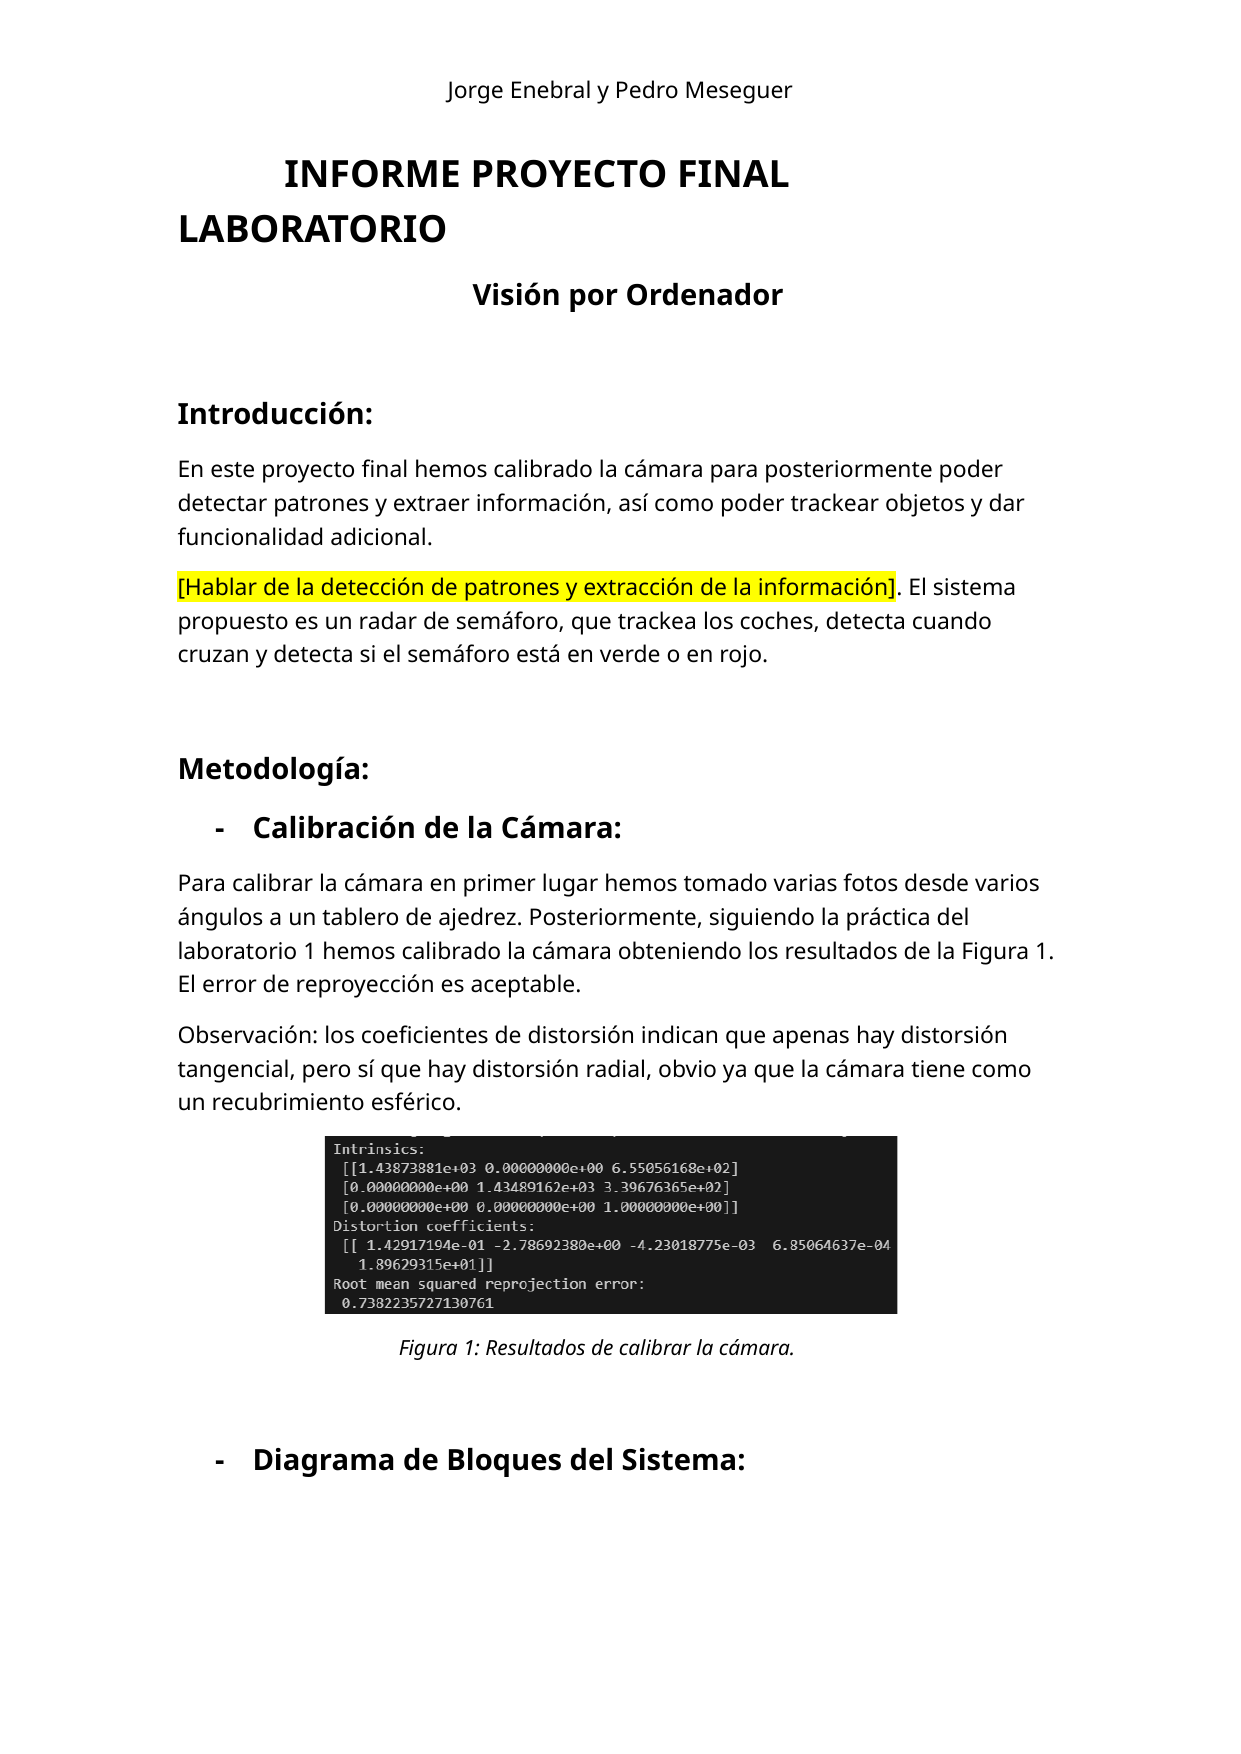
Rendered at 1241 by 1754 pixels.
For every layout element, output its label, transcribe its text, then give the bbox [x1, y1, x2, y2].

text Visión por Ordenador [398, 274, 1063, 314]
list Calibración de la Cámara: [215, 808, 1063, 847]
text En este proyecto final hemos calibrado la cámara para posteriormente poder detectar patrones y extraer información, así como poder trackear objetos y dar funcionalidad adicional. [177, 453, 1063, 552]
text Figura 1: Resultados de calibrar la cámara. [325, 1333, 1063, 1361]
picture [324, 1136, 898, 1314]
list Diagrama de Bloques del Sistema: [215, 1439, 1063, 1479]
text Observación: los coeficientes de distorsión indican que apenas hay distorsión tangencial, pero sí que hay distorsión radial, obvio ya que la cámara tiene como un recubrimiento esférico. [177, 1019, 1063, 1118]
text Metodología: [177, 748, 1063, 788]
text [Hablar de la detección de patrones y extracción de la información]. El sistema propuesto es un radar de semáforo, que trackea los coches, detecta cuando cruzan y detecta si el semáforo está en verde o en rojo. [177, 571, 1063, 669]
text Para calibrar la cámara en primer lugar hemos tomado varias fotos desde varios ángulos a un tablero de ajedrez. Posteriormente, siguiendo la práctica del laboratorio 1 hemos calibrado la cámara obteniendo los resultados de la Figura 1. El error de reproyección es aceptable. [177, 867, 1063, 1000]
text INFORME PROYECTO FINAL LABORATORIO [177, 148, 1063, 254]
text Introducción: [177, 393, 1063, 433]
